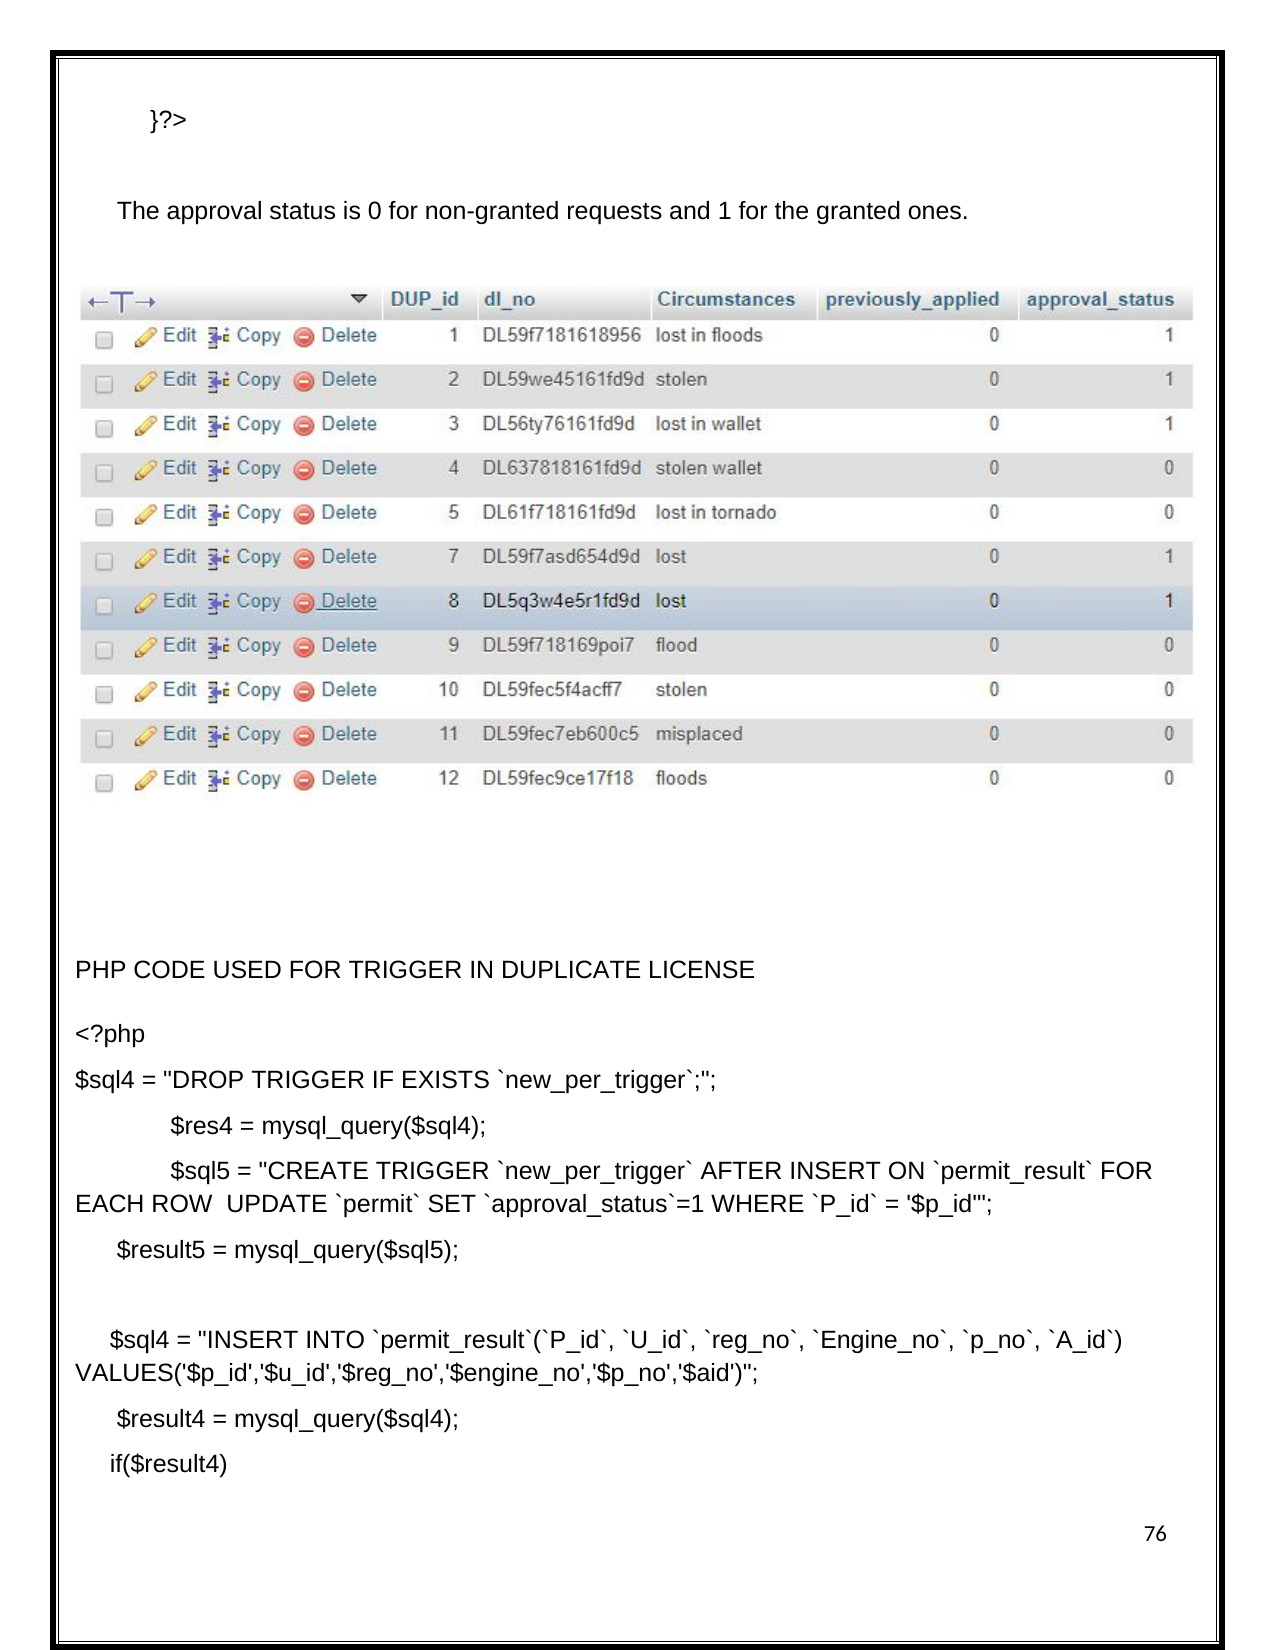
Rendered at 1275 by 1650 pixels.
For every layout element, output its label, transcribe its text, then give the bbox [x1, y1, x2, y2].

text PHP CODE USED FOR TRIGGER IN DUPLICATE LICENSE [75, 955, 1167, 984]
text The approval status is 0 for non-granted requests and 1 for the granted ones. [75, 196, 1167, 224]
text $result4 = mysql_query($sql4); [75, 1403, 1167, 1432]
text }?> [75, 105, 1167, 133]
text $sql5 = "CREATE TRIGGER `new_per_trigger` AFTER INSERT ON `permit_result` FOR EACH ROW UPDATE `permit` SET `approval_status`=1 WHERE `P_id` = '$p_id'"; [75, 1156, 1167, 1218]
picture [75, 286, 1199, 802]
text <?php [75, 1019, 1167, 1048]
text $res4 = mysql_query($sql4); [75, 1111, 1167, 1139]
text if($result4) [75, 1449, 1167, 1478]
text $sql4 = "INSERT INTO `permit_result`(`P_id`, `U_id`, `reg_no`, `Engine_no`, `p_no`, `A_id`) VALUES('$p_id','$u_id','$reg_no','$engine_no','$p_no','$aid')"; [75, 1325, 1167, 1387]
text $sql4 = "DROP TRIGGER IF EXISTS `new_per_trigger`;"; [75, 1065, 1167, 1094]
text $result5 = mysql_query($sql5); [75, 1235, 1167, 1263]
